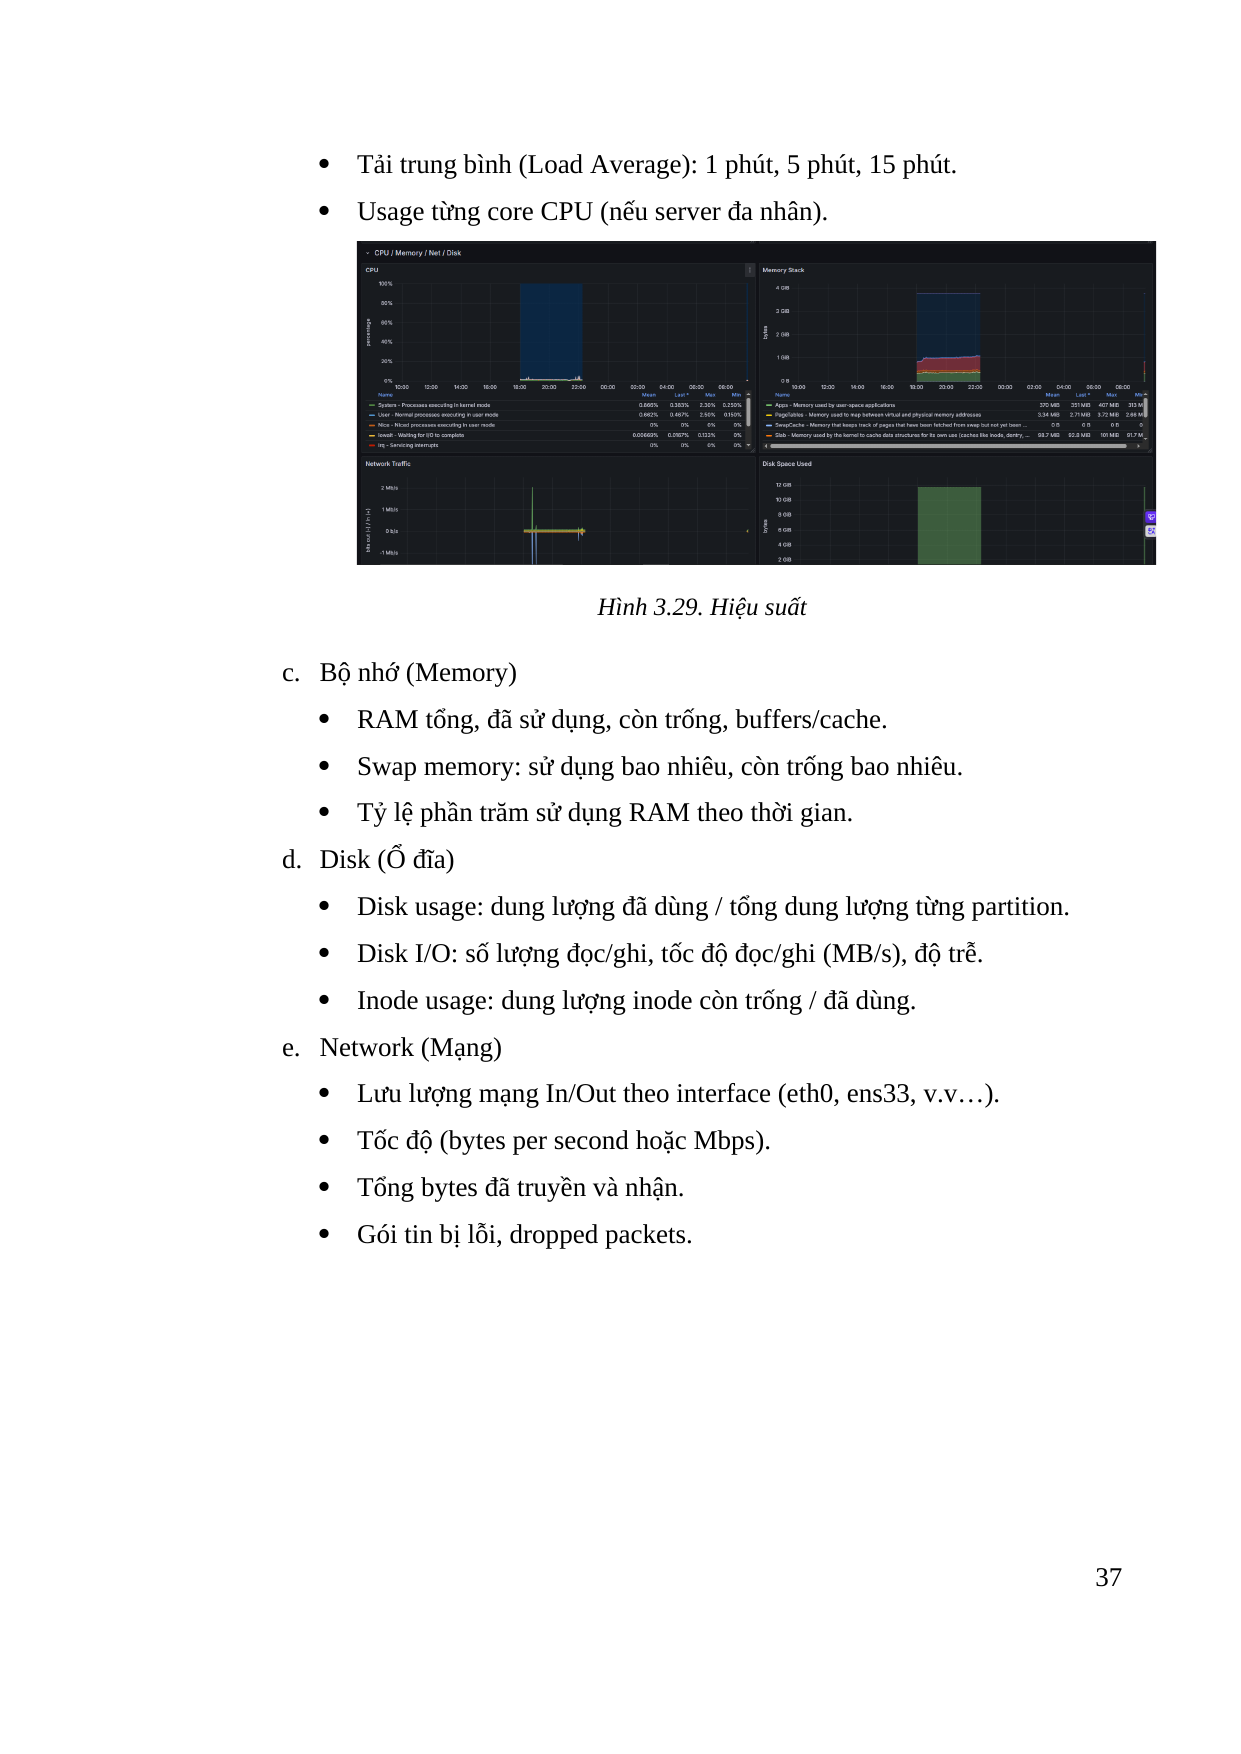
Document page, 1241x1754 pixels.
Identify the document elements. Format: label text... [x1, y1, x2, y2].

list Disk I/O: số lượng đọc/ghi, tốc độ đọc/ghi (MB/s), độ trễ. [319, 937, 1122, 968]
list Disk (Ổ đĩa) [282, 843, 1122, 874]
list Disk usage: dung lượng đã dùng / tổng dung lượng từng partition. [319, 890, 1122, 921]
list Inode usage: dung lượng inode còn trống / đã dùng. [319, 984, 1122, 1015]
picture [356, 241, 1157, 565]
list Tổng bytes đã truyền và nhận. [319, 1171, 1122, 1202]
list Tỷ lệ phần trăm sử dụng RAM theo thời gian. [319, 797, 1122, 828]
list Gói tin bị lỗi, dropped packets. [319, 1218, 1122, 1249]
list Usage từng core CPU (nếu server đa nhân). [319, 194, 1122, 226]
list Bộ nhớ (Memory) [282, 656, 1122, 687]
list Network (Mạng) [282, 1031, 1122, 1062]
list Tốc độ (bytes per second hoặc Mbps). [319, 1124, 1122, 1156]
list Lưu lượng mạng In/Out theo interface (eth0, ens33, v.v…). [319, 1077, 1122, 1109]
list Swap memory: sử dụng bao nhiêu, còn trống bao nhiêu. [319, 750, 1122, 781]
list Tải trung bình (Load Average): 1 phút, 5 phút, 15 phút. [319, 148, 1122, 179]
list RAM tổng, đã sử dụng, còn trống, buffers/cache. [319, 703, 1122, 734]
